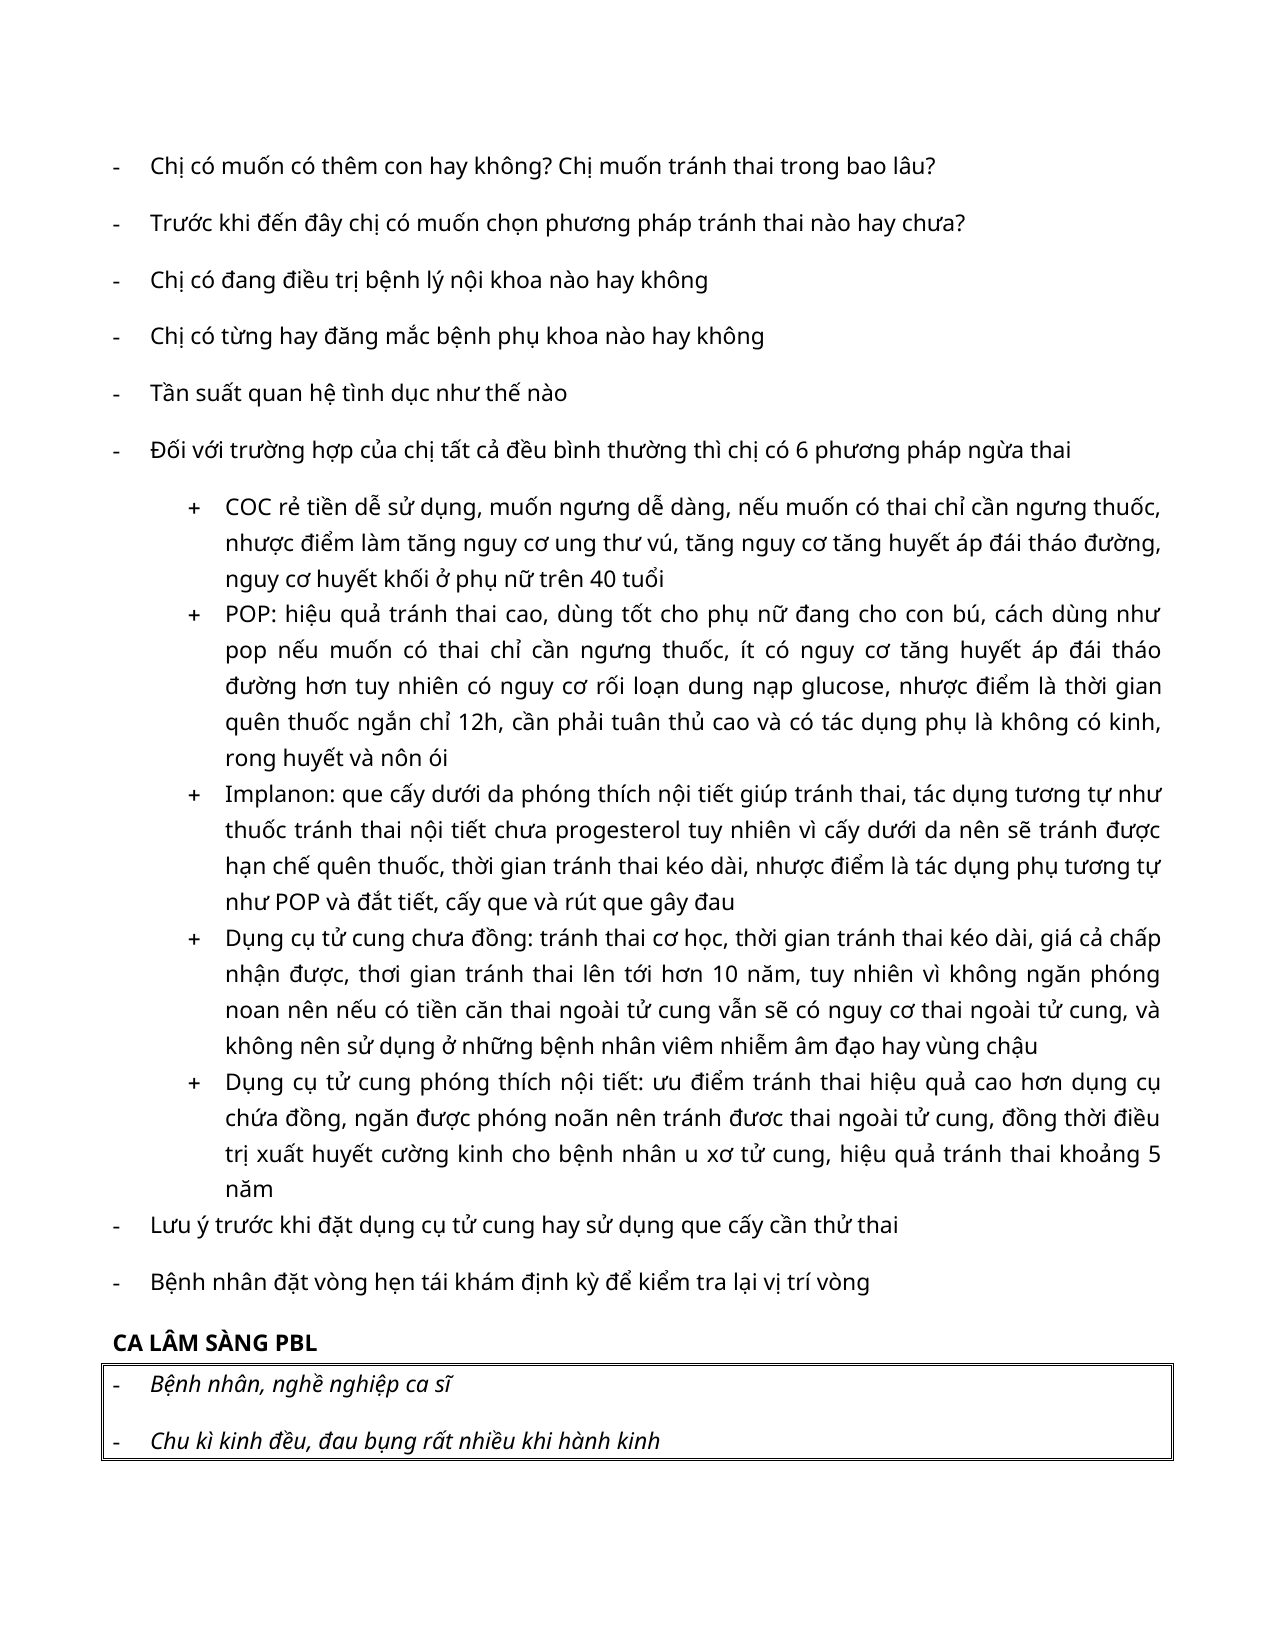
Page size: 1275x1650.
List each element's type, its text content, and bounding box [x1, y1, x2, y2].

text Trước khi đến đây chị có muốn chọn phương pháp tránh thai nào hay chưa? [112, 207, 1162, 238]
text Chu kì kinh đều, đau bụng rất nhiều khi hành kinh [104, 1420, 1171, 1458]
text POP: hiệu quả tránh thai cao, dùng tốt cho phụ nữ đang cho con bú, cách dùng như pop nếu muốn có thai chỉ cần ngưng thuốc, ít có nguy cơ tăng huyết áp đái tháo đường hơn tuy nhiên có nguy cơ rối loạn dung nạp glucose, nhược điểm là thời gian quên thuốc ngắn chỉ 12h, cần phải tuân thủ cao và có tác dụng phụ là không có kinh, rong huyết và nôn ói [187, 598, 1162, 773]
text COC rẻ tiền dễ sử dụng, muốn ngưng dễ dàng, nếu muốn có thai chỉ cần ngưng thuốc, nhược điểm làm tăng nguy cơ ung thư vú, tăng nguy cơ tăng huyết áp đái tháo đường, nguy cơ huyết khối ở phụ nữ trên 40 tuổi [187, 491, 1162, 594]
text Chị có muốn có thêm con hay không? Chị muốn tránh thai trong bao lâu? [112, 150, 1162, 181]
text Dụng cụ tử cung phóng thích nội tiết: ưu điểm tránh thai hiệu quả cao hơn dụng cụ chứa đồng, ngăn được phóng noãn nên tránh đươc thai ngoài tử cung, đồng thời điều trị xuất huyết cường kinh cho bệnh nhân u xơ tử cung, hiệu quả tránh thai khoảng 5 năm [187, 1066, 1162, 1205]
text Bệnh nhân, nghề nghiệp ca sĩ [104, 1366, 1171, 1399]
text Lưu ý trước khi đặt dụng cụ tử cung hay sử dụng que cấy cần thử thai [112, 1209, 1162, 1241]
text Đối với trường hợp của chị tất cả đều bình thường thì chị có 6 phương pháp ngừa thai [112, 434, 1162, 465]
text Chị có từng hay đăng mắc bệnh phụ khoa nào hay không [112, 320, 1162, 352]
text Implanon: que cấy dưới da phóng thích nội tiết giúp tránh thai, tác dụng tương tự như thuốc tránh thai nội tiết chưa progesterol tuy nhiên vì cấy dưới da nên sẽ tránh được hạn chế quên thuốc, thời gian tránh thai kéo dài, nhược điểm là tác dụng phụ tương tự như POP và đắt tiết, cấy que và rút que gây đau [187, 778, 1162, 917]
subtitle ca lâm sàng pbl [112, 1327, 1162, 1358]
text Dụng cụ tử cung chưa đồng: tránh thai cơ học, thời gian tránh thai kéo dài, giá cả chấp nhận được, thơi gian tránh thai lên tới hơn 10 năm, tuy nhiên vì không ngăn phóng noan nên nếu có tiền căn thai ngoài tử cung vẫn sẽ có nguy cơ thai ngoài tử cung, và không nên sử dụng ở những bệnh nhân viêm nhiễm âm đạo hay vùng chậu [187, 922, 1162, 1061]
text Tần suất quan hệ tình dục như thế nào [112, 377, 1162, 408]
text Bệnh nhân đặt vòng hẹn tái khám định kỳ để kiểm tra lại vị trí vòng [112, 1266, 1162, 1297]
text Chị có đang điều trị bệnh lý nội khoa nào hay không [112, 263, 1162, 295]
